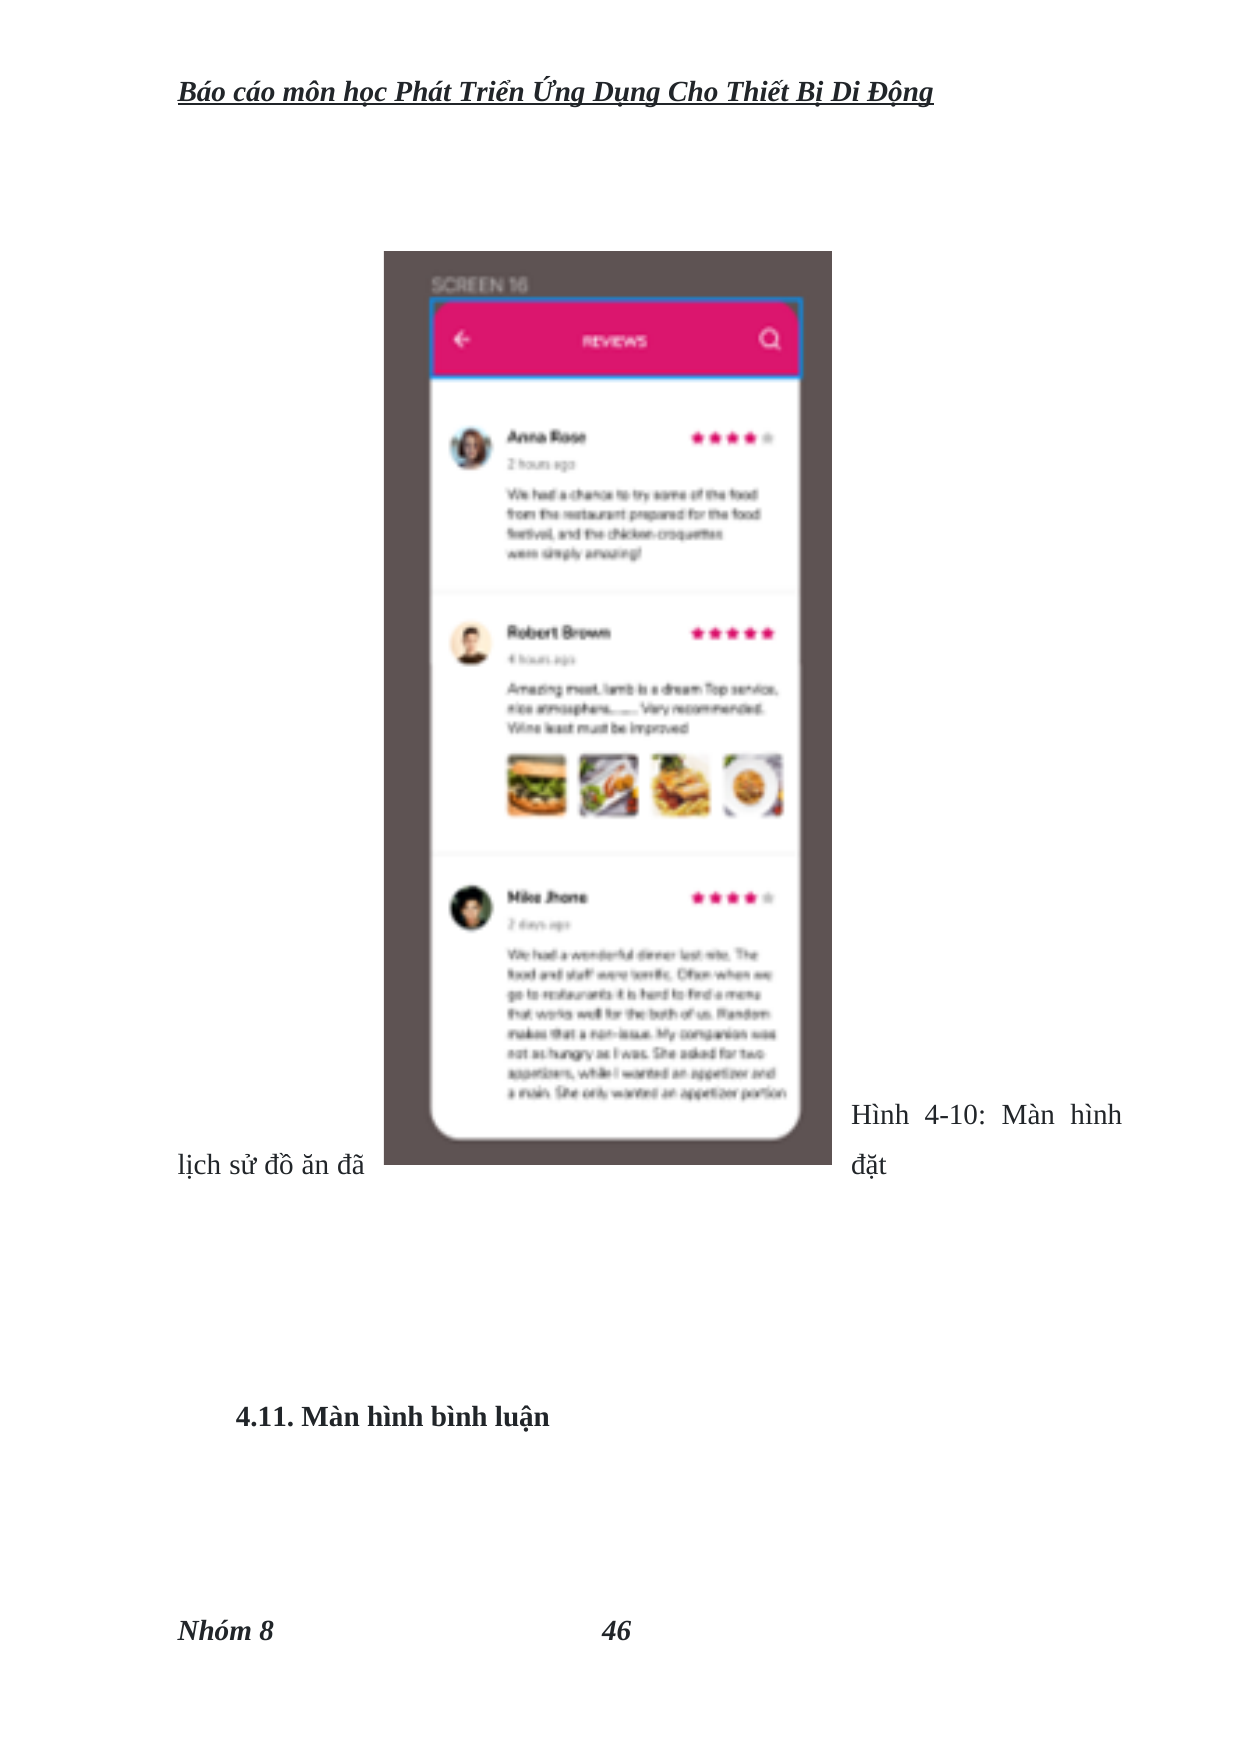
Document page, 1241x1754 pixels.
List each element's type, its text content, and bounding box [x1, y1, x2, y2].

text 4.11. Màn hình bình luận [177, 1399, 1122, 1432]
picture [383, 251, 832, 1165]
text Hình 4-10: Màn hình lịch sử đồ ăn đã đặt [177, 1097, 1122, 1181]
